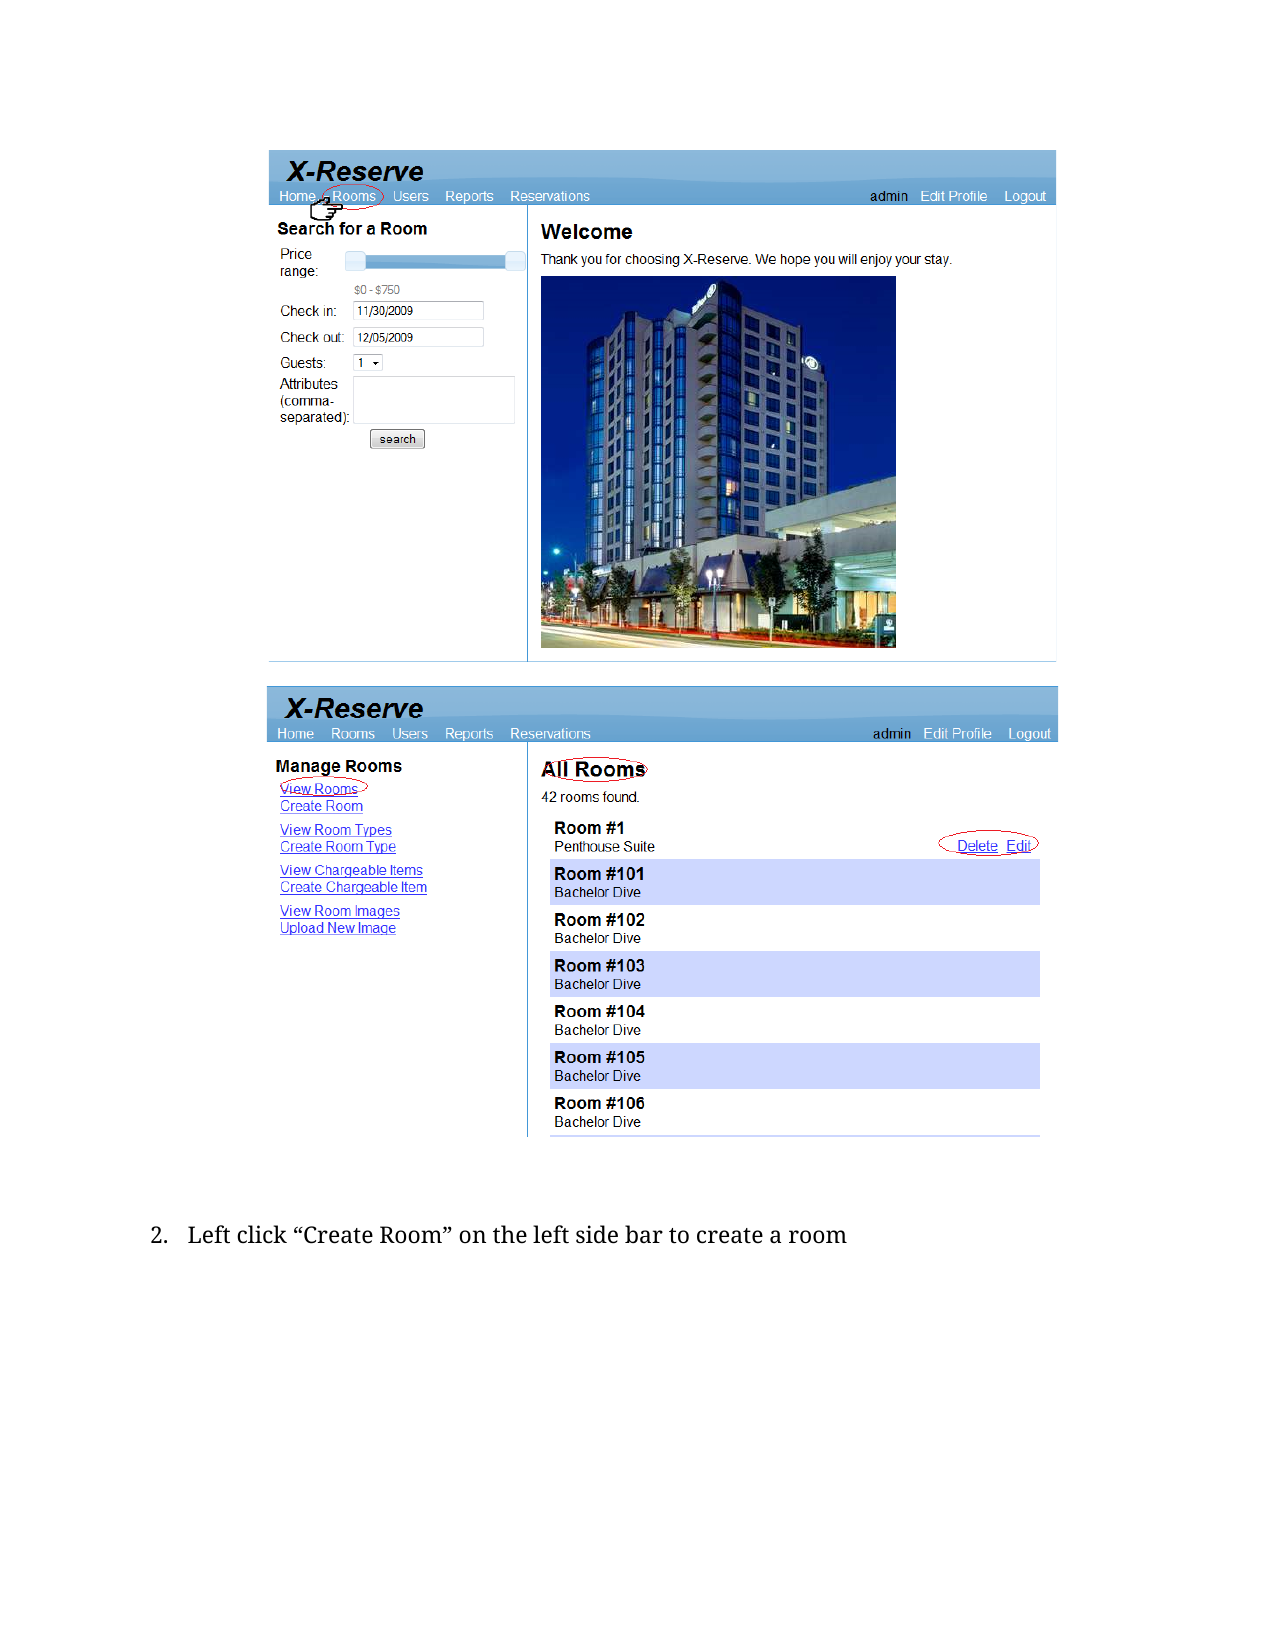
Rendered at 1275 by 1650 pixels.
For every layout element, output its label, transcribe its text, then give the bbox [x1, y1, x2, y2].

picture [268, 150, 1057, 662]
list Left click “Create Room” on the left side bar to create a room [150, 1219, 1125, 1250]
picture [266, 686, 1059, 1137]
